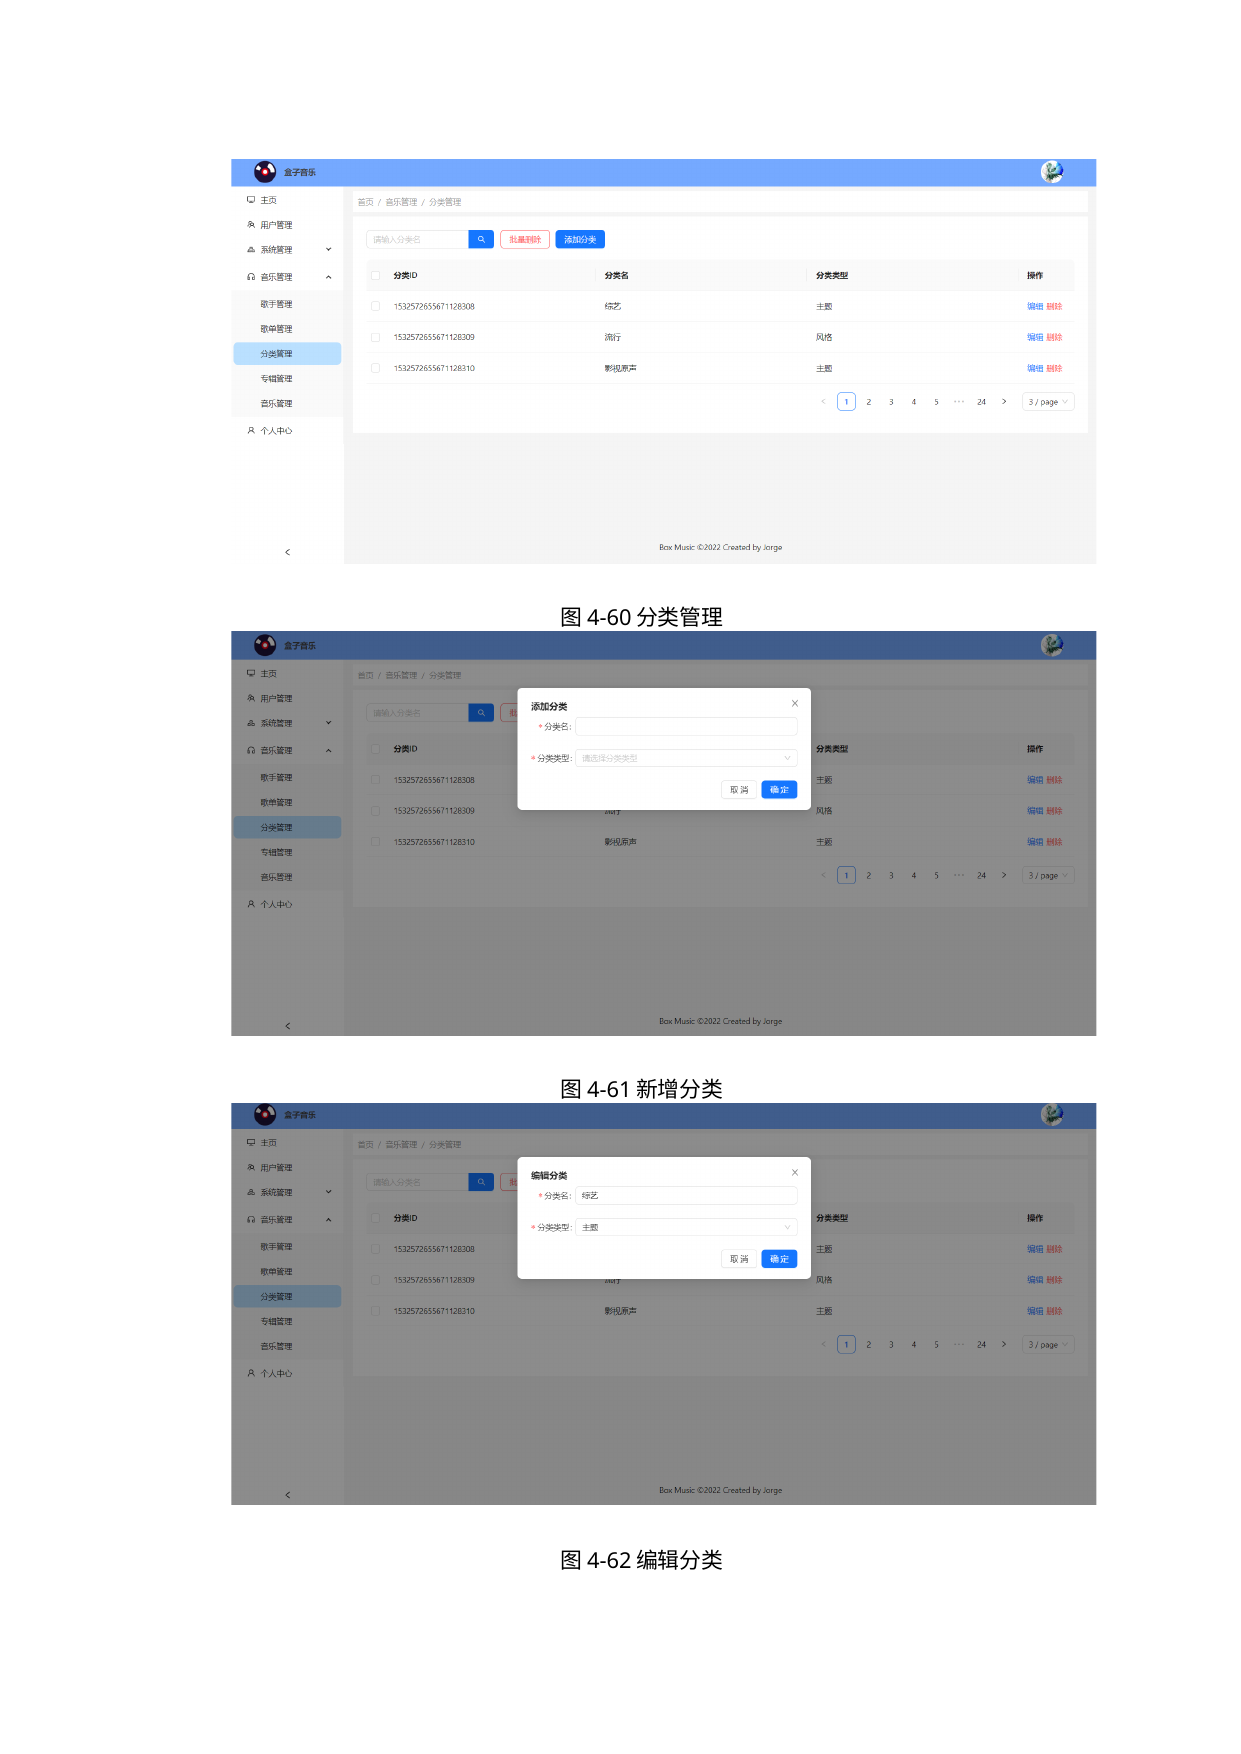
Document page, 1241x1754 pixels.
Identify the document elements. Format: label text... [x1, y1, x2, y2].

text 图4-60分类管理 [187, 599, 1053, 632]
picture [231, 1103, 1097, 1505]
picture [231, 631, 1097, 1036]
text 图4-62编辑分类 [187, 1543, 1053, 1576]
text 图4-61新增分类 [187, 1071, 1053, 1104]
picture [231, 159, 1097, 564]
